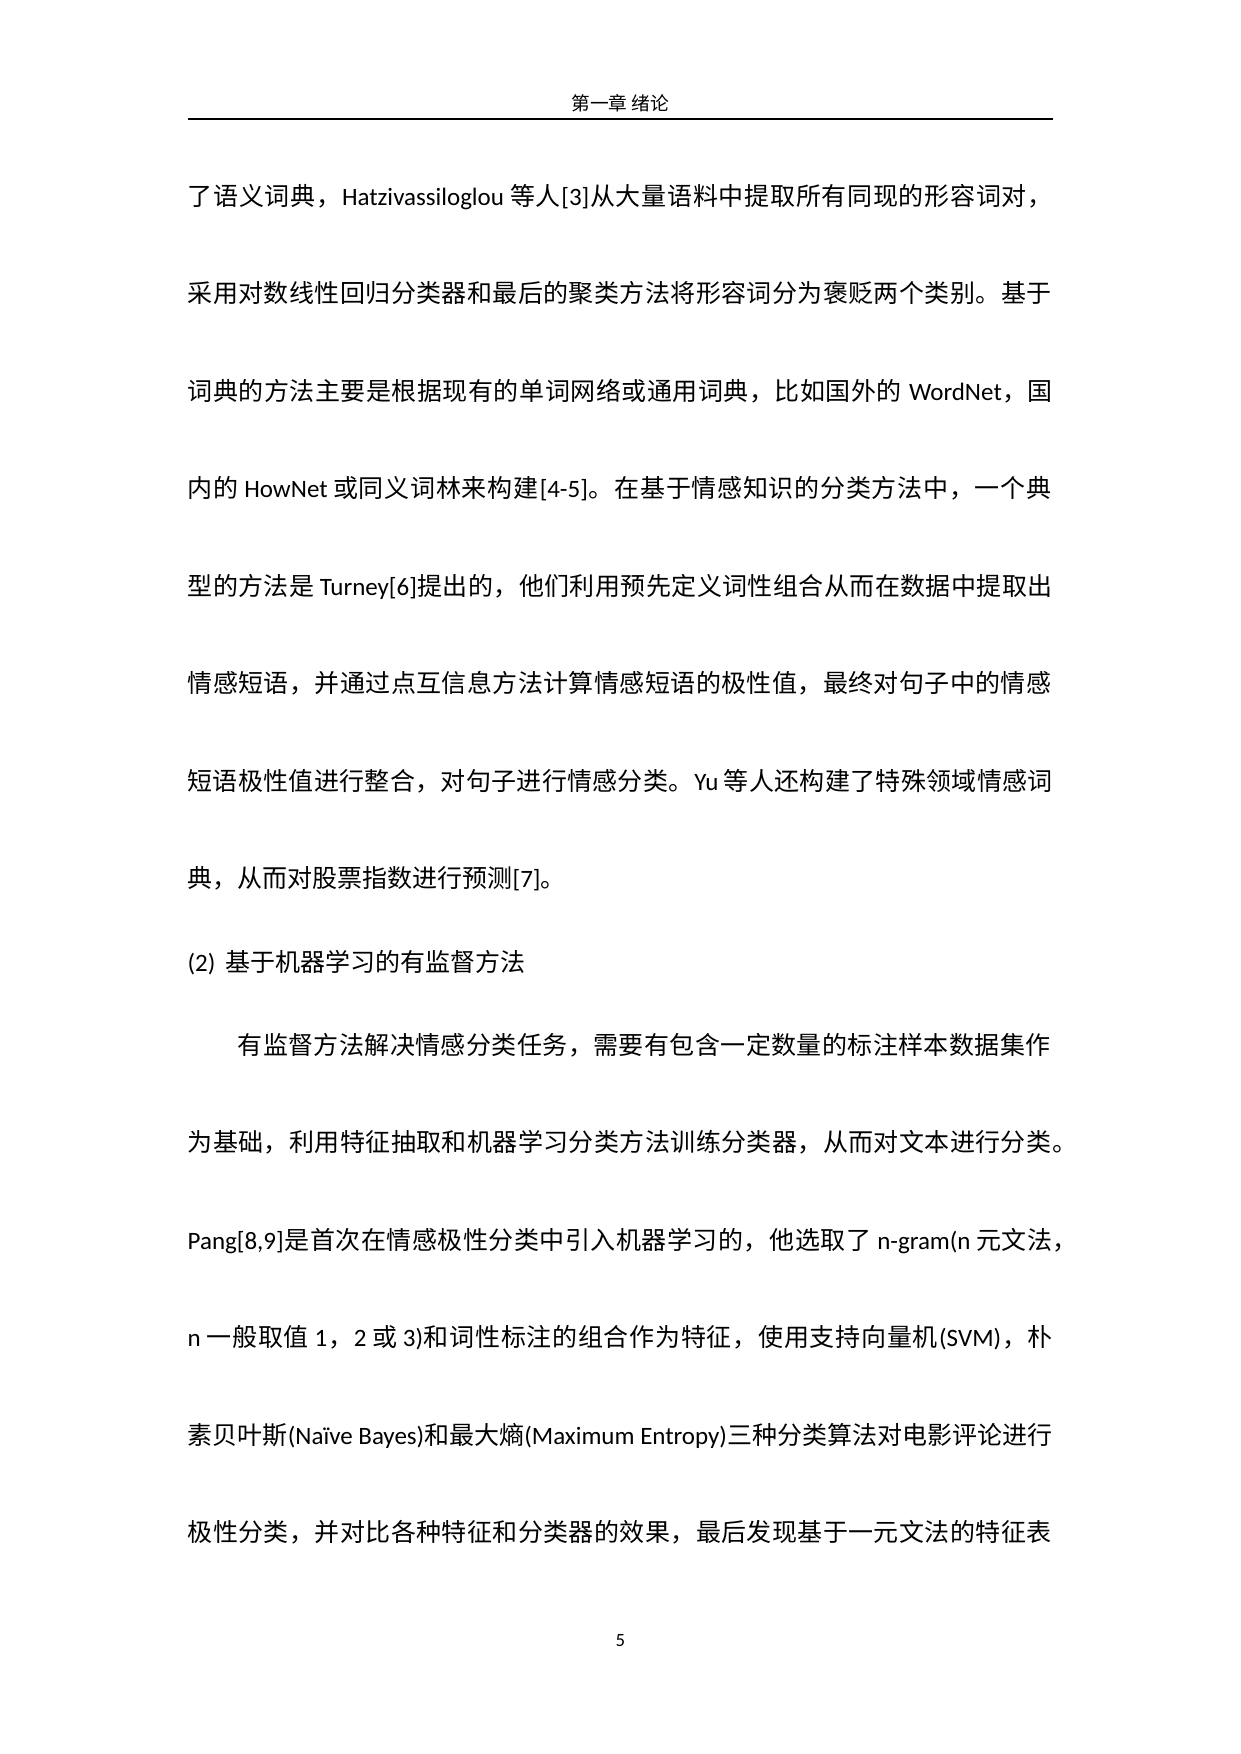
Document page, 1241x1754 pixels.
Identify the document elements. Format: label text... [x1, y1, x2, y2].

list 基于机器学习的有监督方法 [187, 928, 1053, 993]
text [187, 162, 1053, 909]
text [187, 1011, 1053, 1563]
